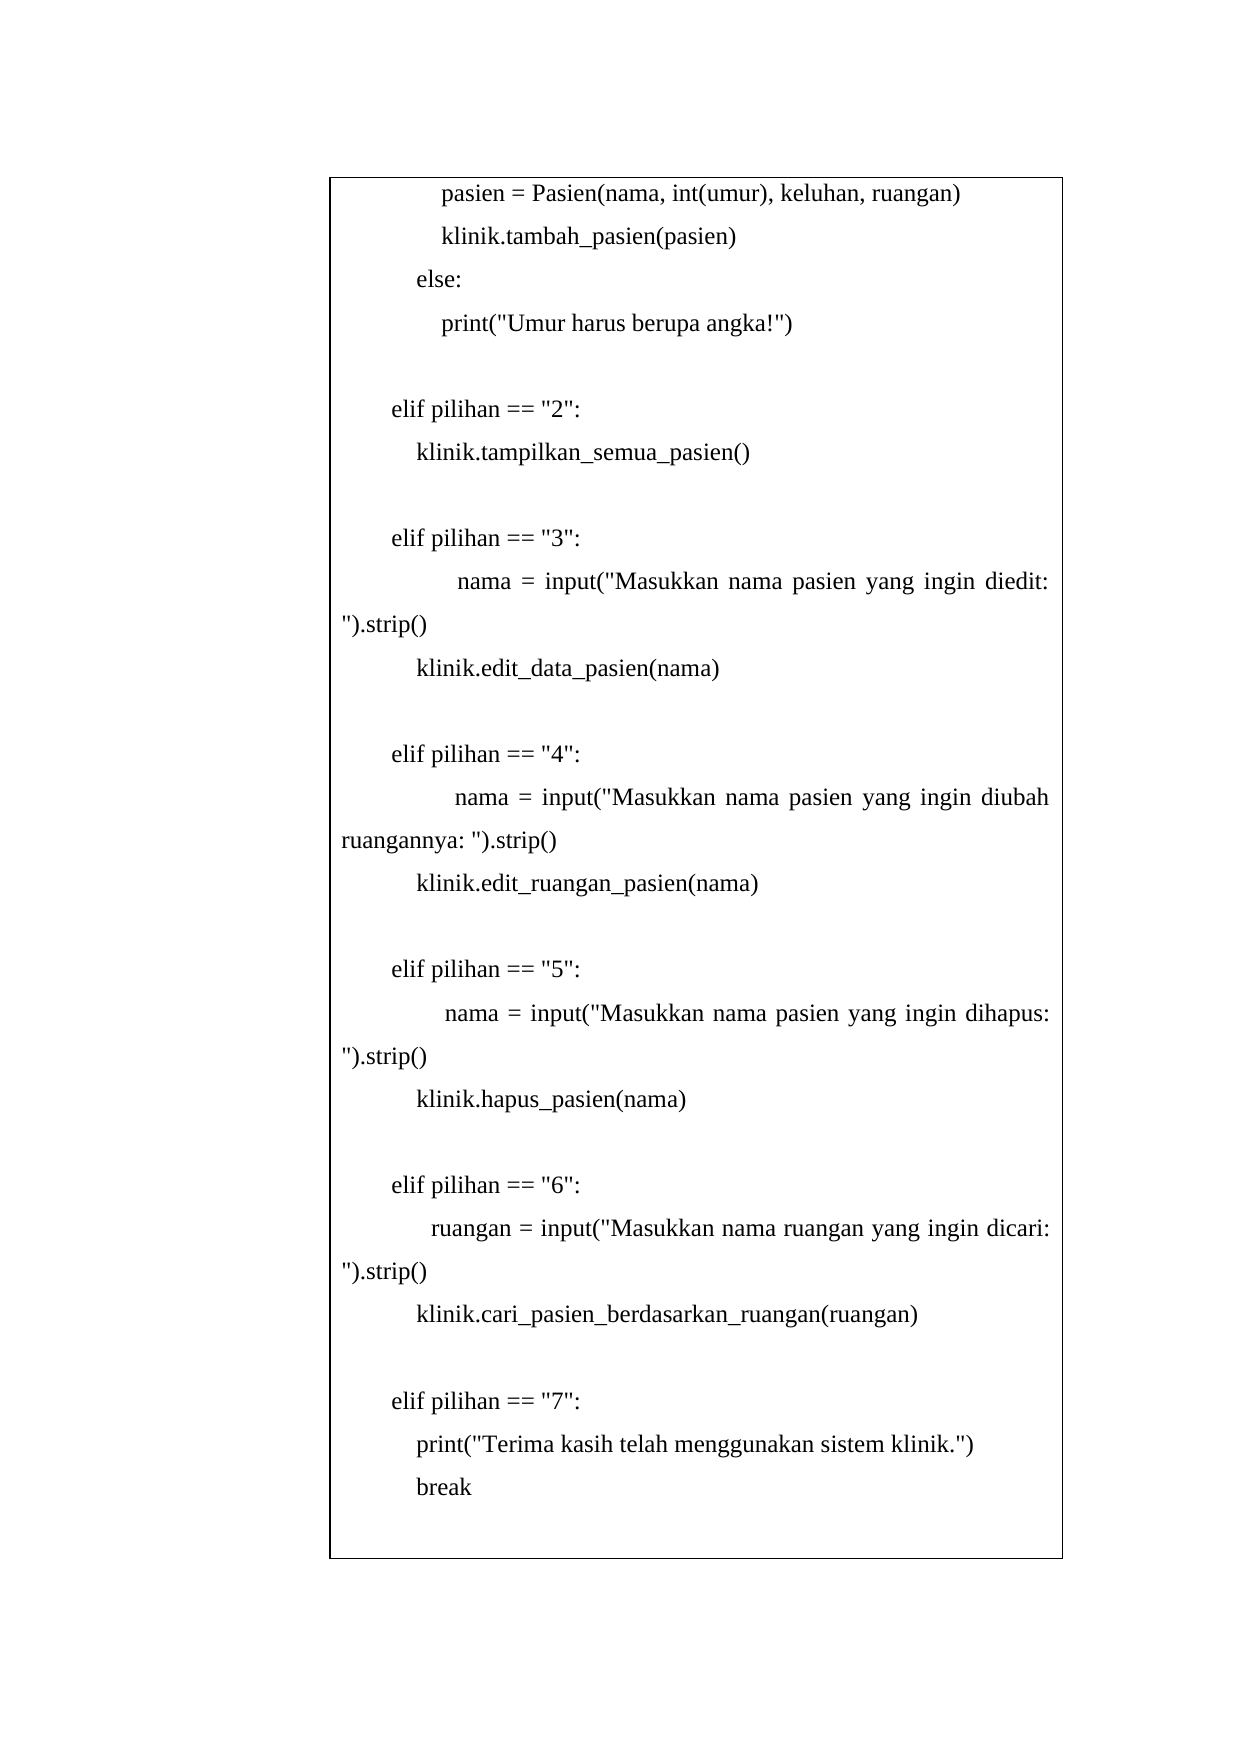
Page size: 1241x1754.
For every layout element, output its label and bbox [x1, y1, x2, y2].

table_header [331, 178, 1062, 1558]
